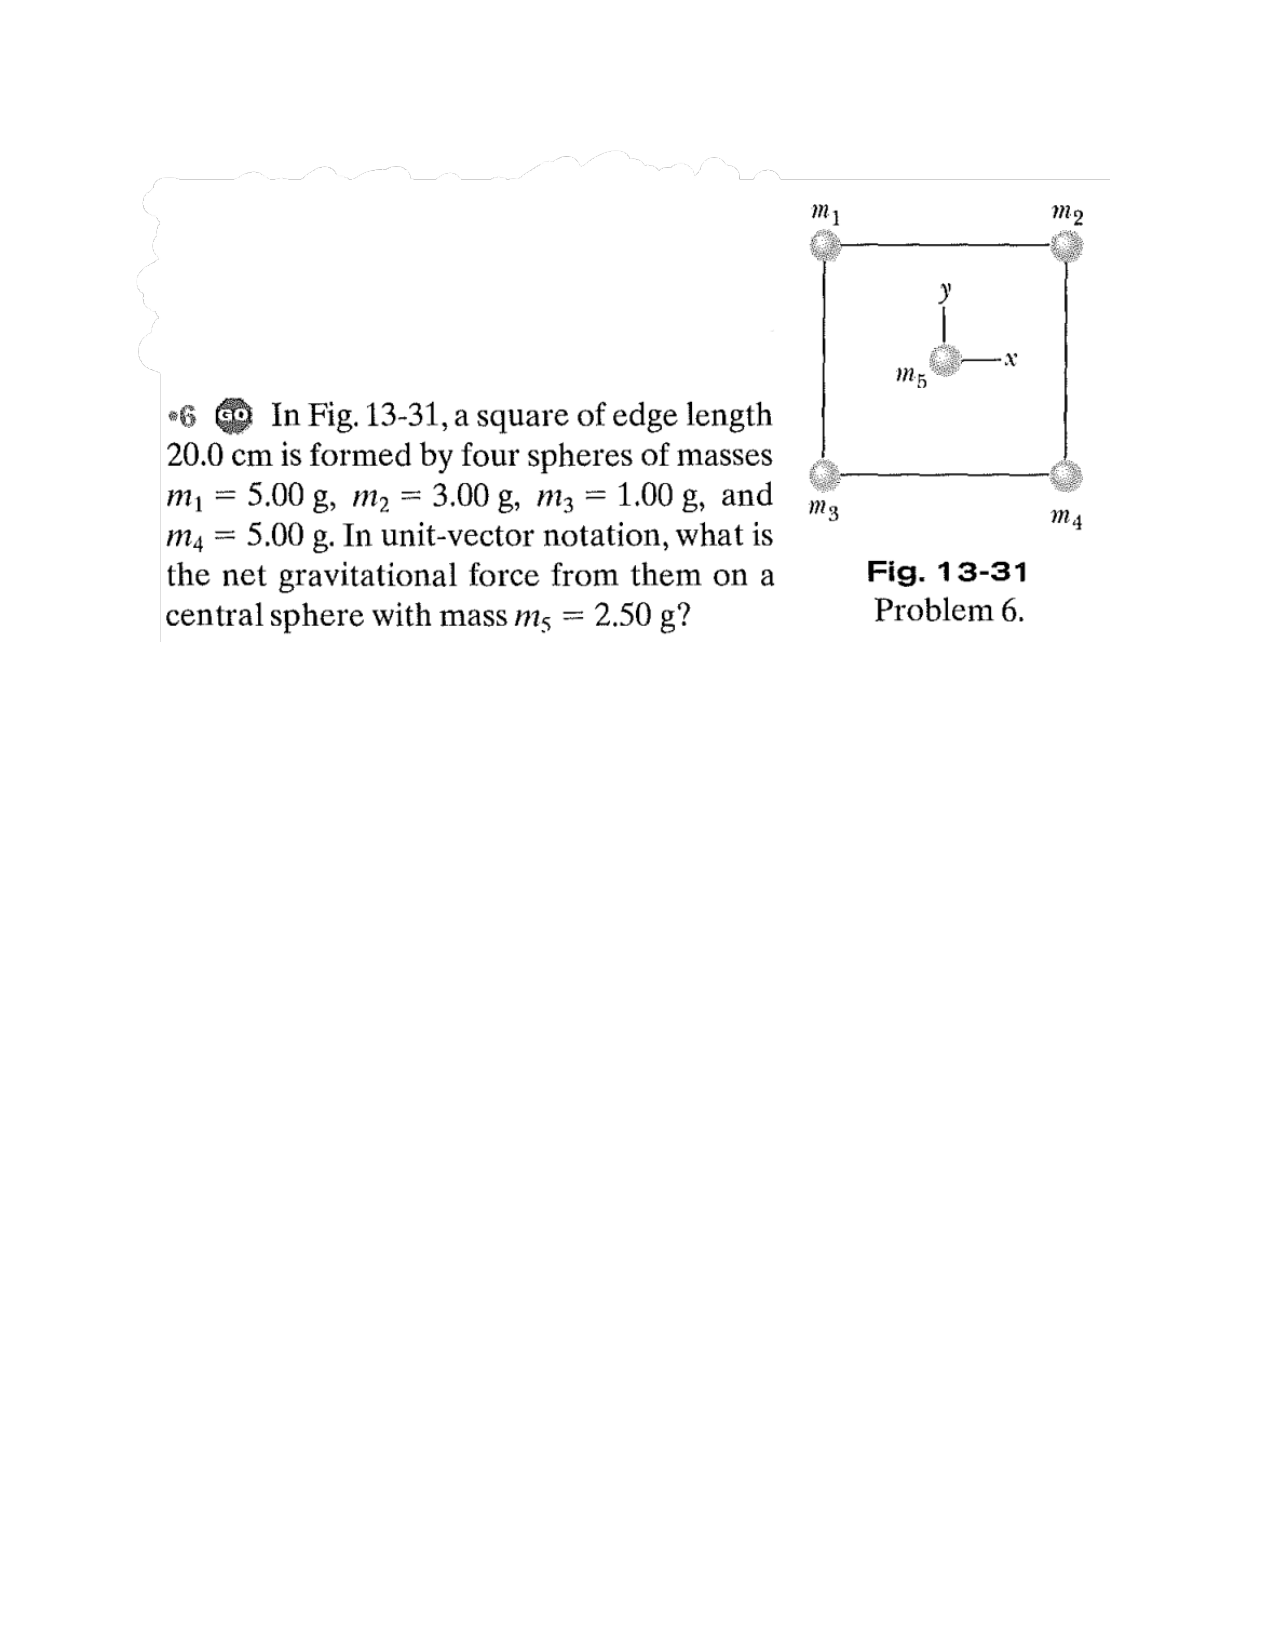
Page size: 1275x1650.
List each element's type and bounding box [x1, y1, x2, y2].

picture [135, 150, 1110, 642]
